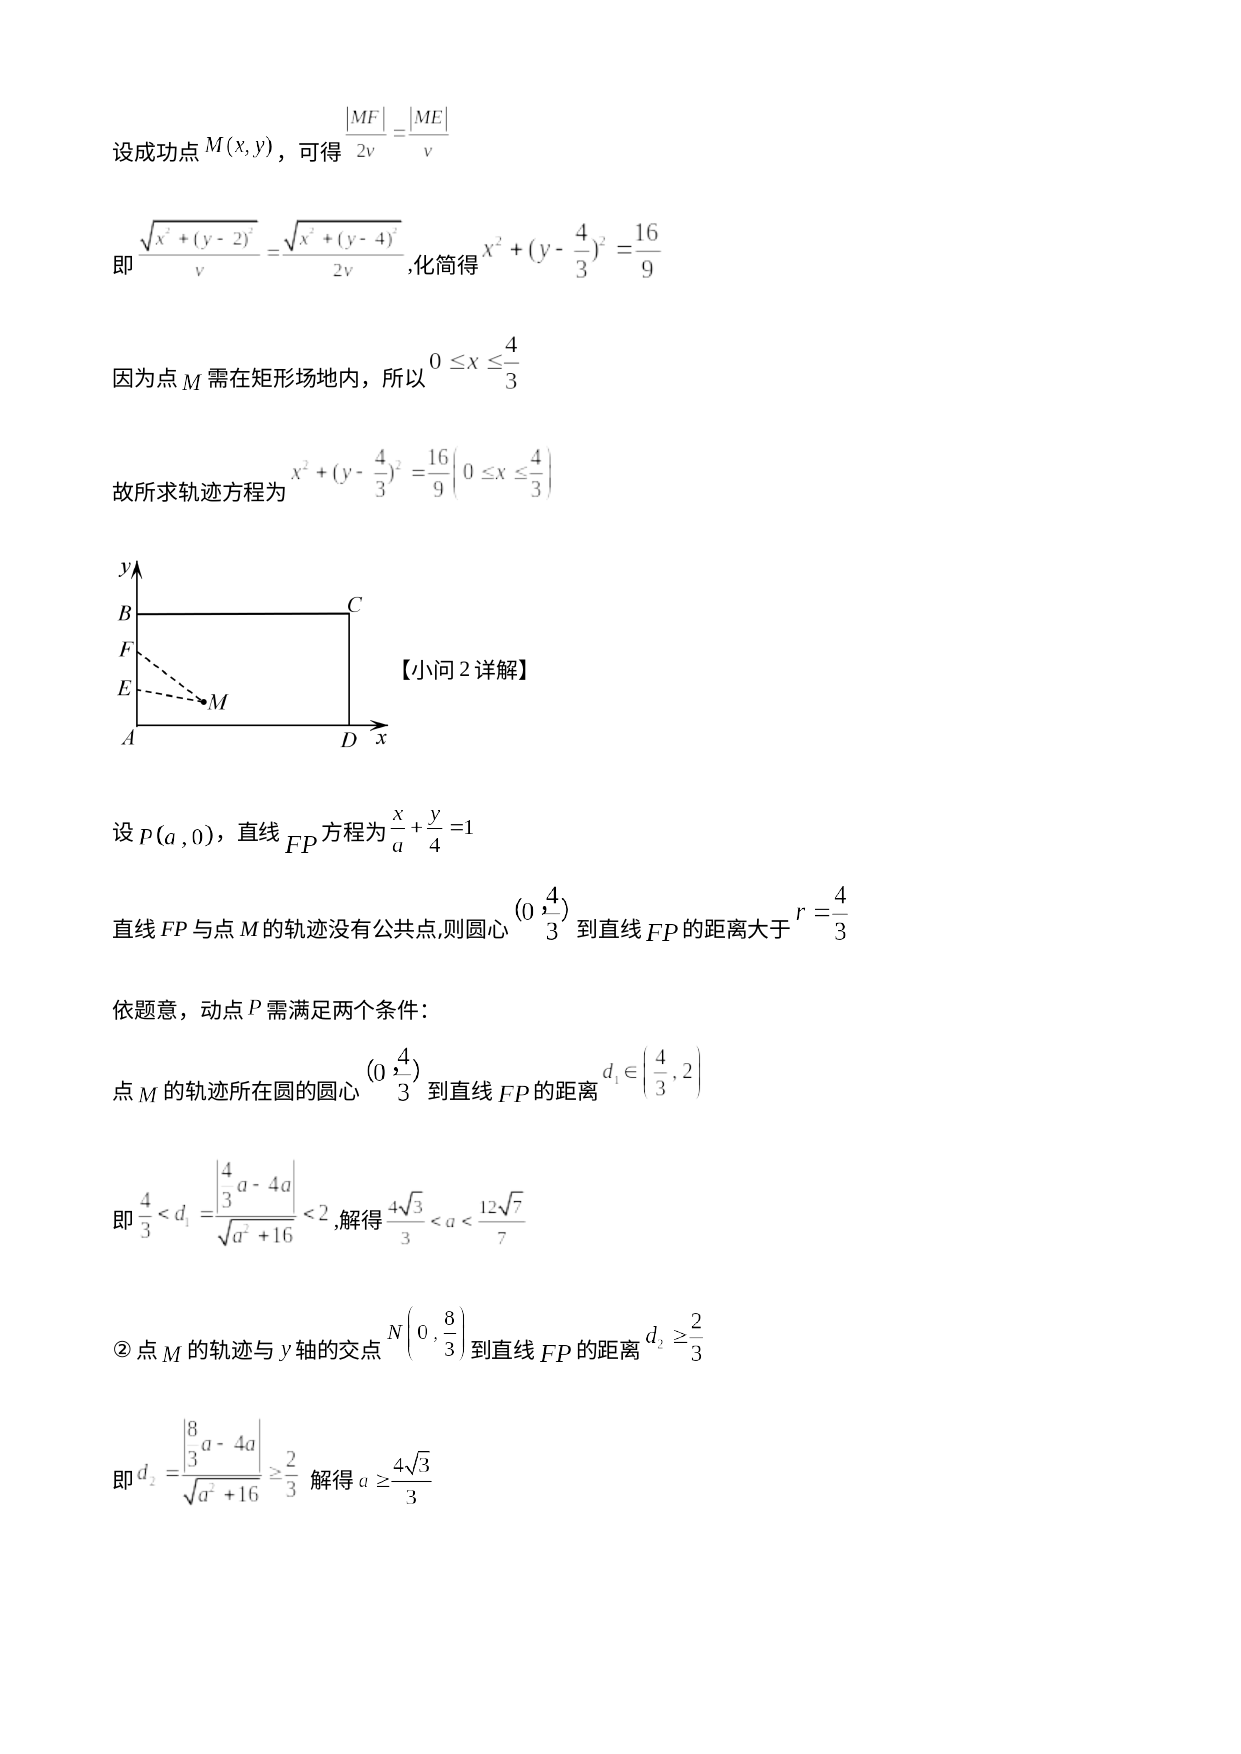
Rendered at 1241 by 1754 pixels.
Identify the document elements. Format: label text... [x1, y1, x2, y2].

text 依题意，动点需满足两个条件： [112, 993, 1128, 1025]
text ②点的轨迹与轴的交点到直线的距离 [112, 1300, 1128, 1398]
text 点的轨迹所在圆的圆心到直线的距离 [112, 1041, 1128, 1138]
text 因为点需在矩形场地内，所以 [112, 328, 1128, 426]
text 即,化简得 [112, 215, 1128, 313]
text 设成功点，可得 [112, 102, 1128, 199]
picture [112, 555, 389, 754]
text 即,解得 [112, 1154, 1128, 1284]
text 直线FP与点M的轨迹没有公共点,则圆心到直线的距离大于 [112, 879, 1128, 977]
text 即解得 [112, 1413, 1128, 1543]
text 【小问2详解】 [112, 555, 1128, 783]
text 故所求轨迹方程为 [112, 442, 1128, 539]
text 设，直线方程为 [112, 798, 1128, 863]
